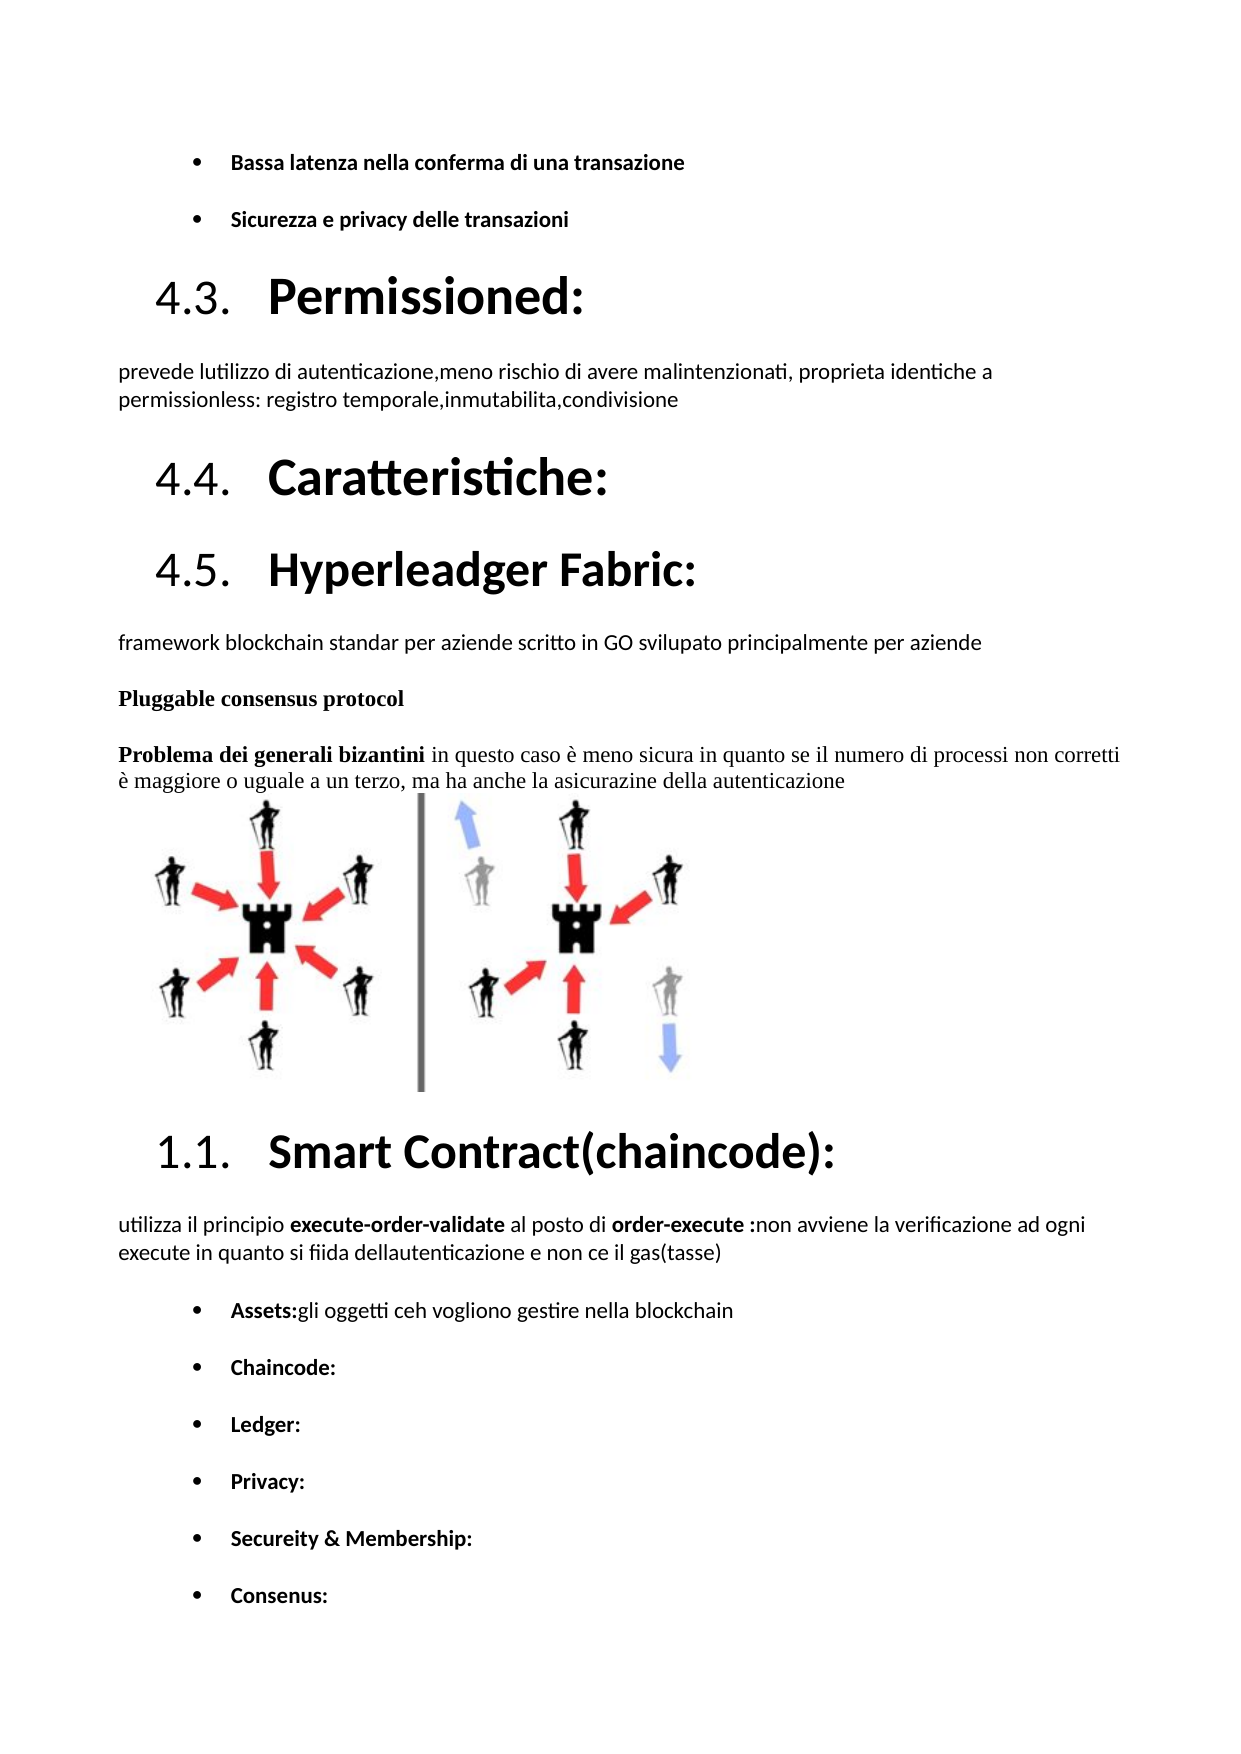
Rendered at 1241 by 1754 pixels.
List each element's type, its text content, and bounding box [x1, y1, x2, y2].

subtitle Consenus: [193, 1582, 1122, 1610]
subtitle Assets:gli oggetti ceh vogliono gestire nella blockchain [193, 1296, 1122, 1324]
picture [118, 793, 715, 1092]
subtitle Ledger: [193, 1410, 1122, 1438]
subtitle Caratteristiche: [156, 442, 1122, 509]
subtitle Secureity & Membership: [193, 1524, 1122, 1552]
subtitle Bassa latenza nella conferma di una transazione [193, 148, 1122, 176]
subtitle Pluggable consensus protocol [118, 685, 1122, 712]
subtitle prevede lutilizzo di autenticazione,meno rischio di avere malintenzionati, proprieta identiche a permissionless: registro temporale,inmutabilita,condivisione [118, 357, 1122, 413]
subtitle Smart Contract(chaincode): [156, 1120, 1122, 1181]
subtitle Hyperleadger Fabric: [156, 538, 1122, 599]
subtitle framework blockchain standar per aziende scritto in GO svilupato principalmente per aziende [118, 628, 1122, 656]
subtitle Sicurezza e privacy delle transazioni [193, 205, 1122, 233]
subtitle Permissioned: [156, 262, 1122, 328]
subtitle Chaincode: [193, 1353, 1122, 1381]
subtitle utilizza il principio execute-order-validate al posto di order-execute :non avviene la verificazione ad ogni execute in quanto si fiida dellautenticazione e non ce il gas(tasse) [118, 1211, 1122, 1267]
subtitle Privacy: [193, 1467, 1122, 1495]
